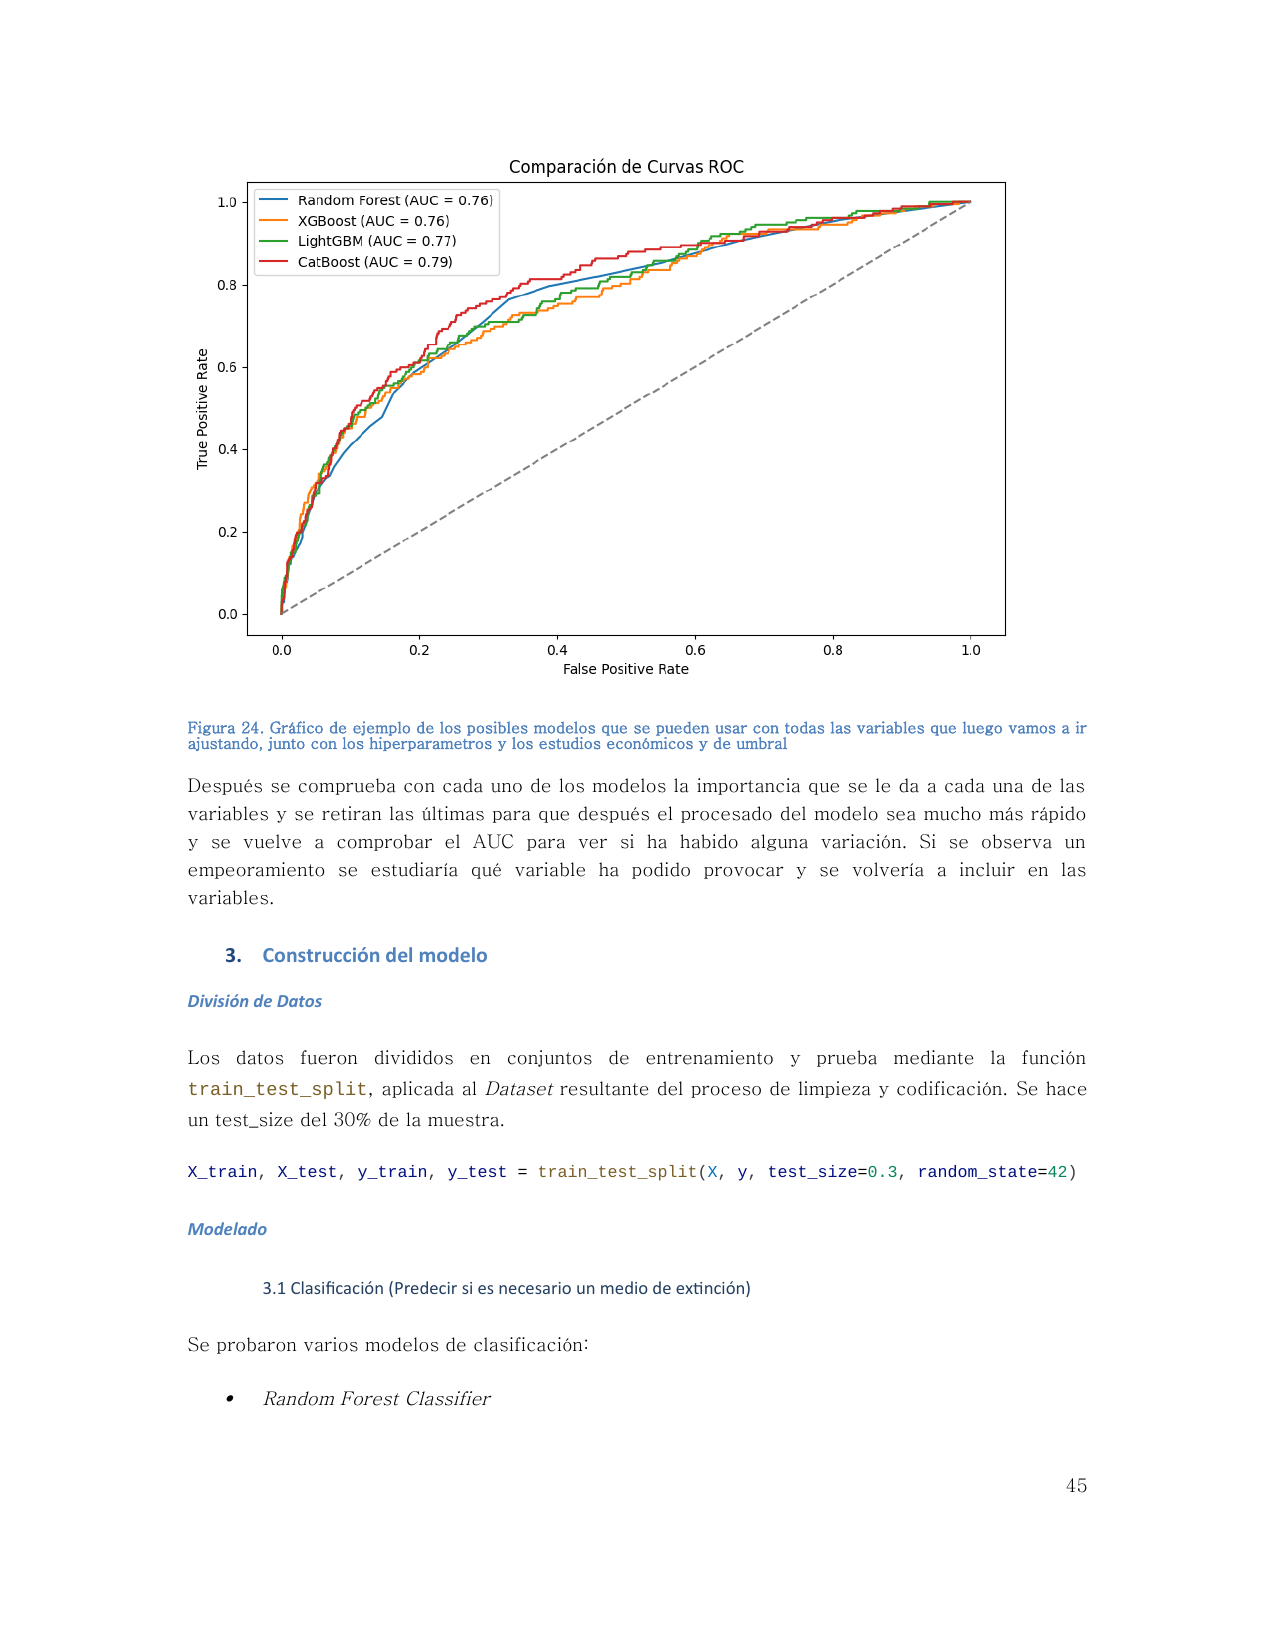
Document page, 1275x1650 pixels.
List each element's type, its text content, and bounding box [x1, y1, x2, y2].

picture [187, 150, 1013, 686]
subtitle División de Datos [187, 989, 1087, 1012]
text X_train, X_test, y_train, y_test = train_test_split(X, y, test_size=0.3, random_state=42) [187, 1164, 1087, 1183]
text Los datos fueron divididos en conjuntos de entrenamiento y prueba mediante la función train_test_split, aplicada al Dataset resultante del proceso de limpieza y codificación. Se hace un test_size del 30% de la muestra. [187, 1048, 1087, 1129]
subtitle Modelado [187, 1217, 1087, 1240]
subtitle Construcción del modelo [225, 941, 1087, 968]
text Después se comprueba con cada uno de los modelos la importancia que se le da a cada una de las variables y se retiran las últimas para que después el procesado del modelo sea mucho más rápido y se vuelve a comprobar el AUC para ver si ha habido alguna variación. Si se observa un empeoramiento se estudiaría qué variable ha podido provocar y se volvería a incluir en las variables. [187, 776, 1087, 907]
list Random Forest Classifier [225, 1389, 1087, 1409]
subtitle 3.1 Clasificación (Predecir si es necesario un medio de extinción) [187, 1276, 1087, 1299]
text Figura 24. Gráfico de ejemplo de los posibles modelos que se pueden usar con todas las variables que luego vamos a ir ajustando, junto con los hiperparametros y los estudios económicos y de umbral [187, 719, 1087, 751]
text Se probaron varios modelos de clasificación: [187, 1336, 1087, 1354]
